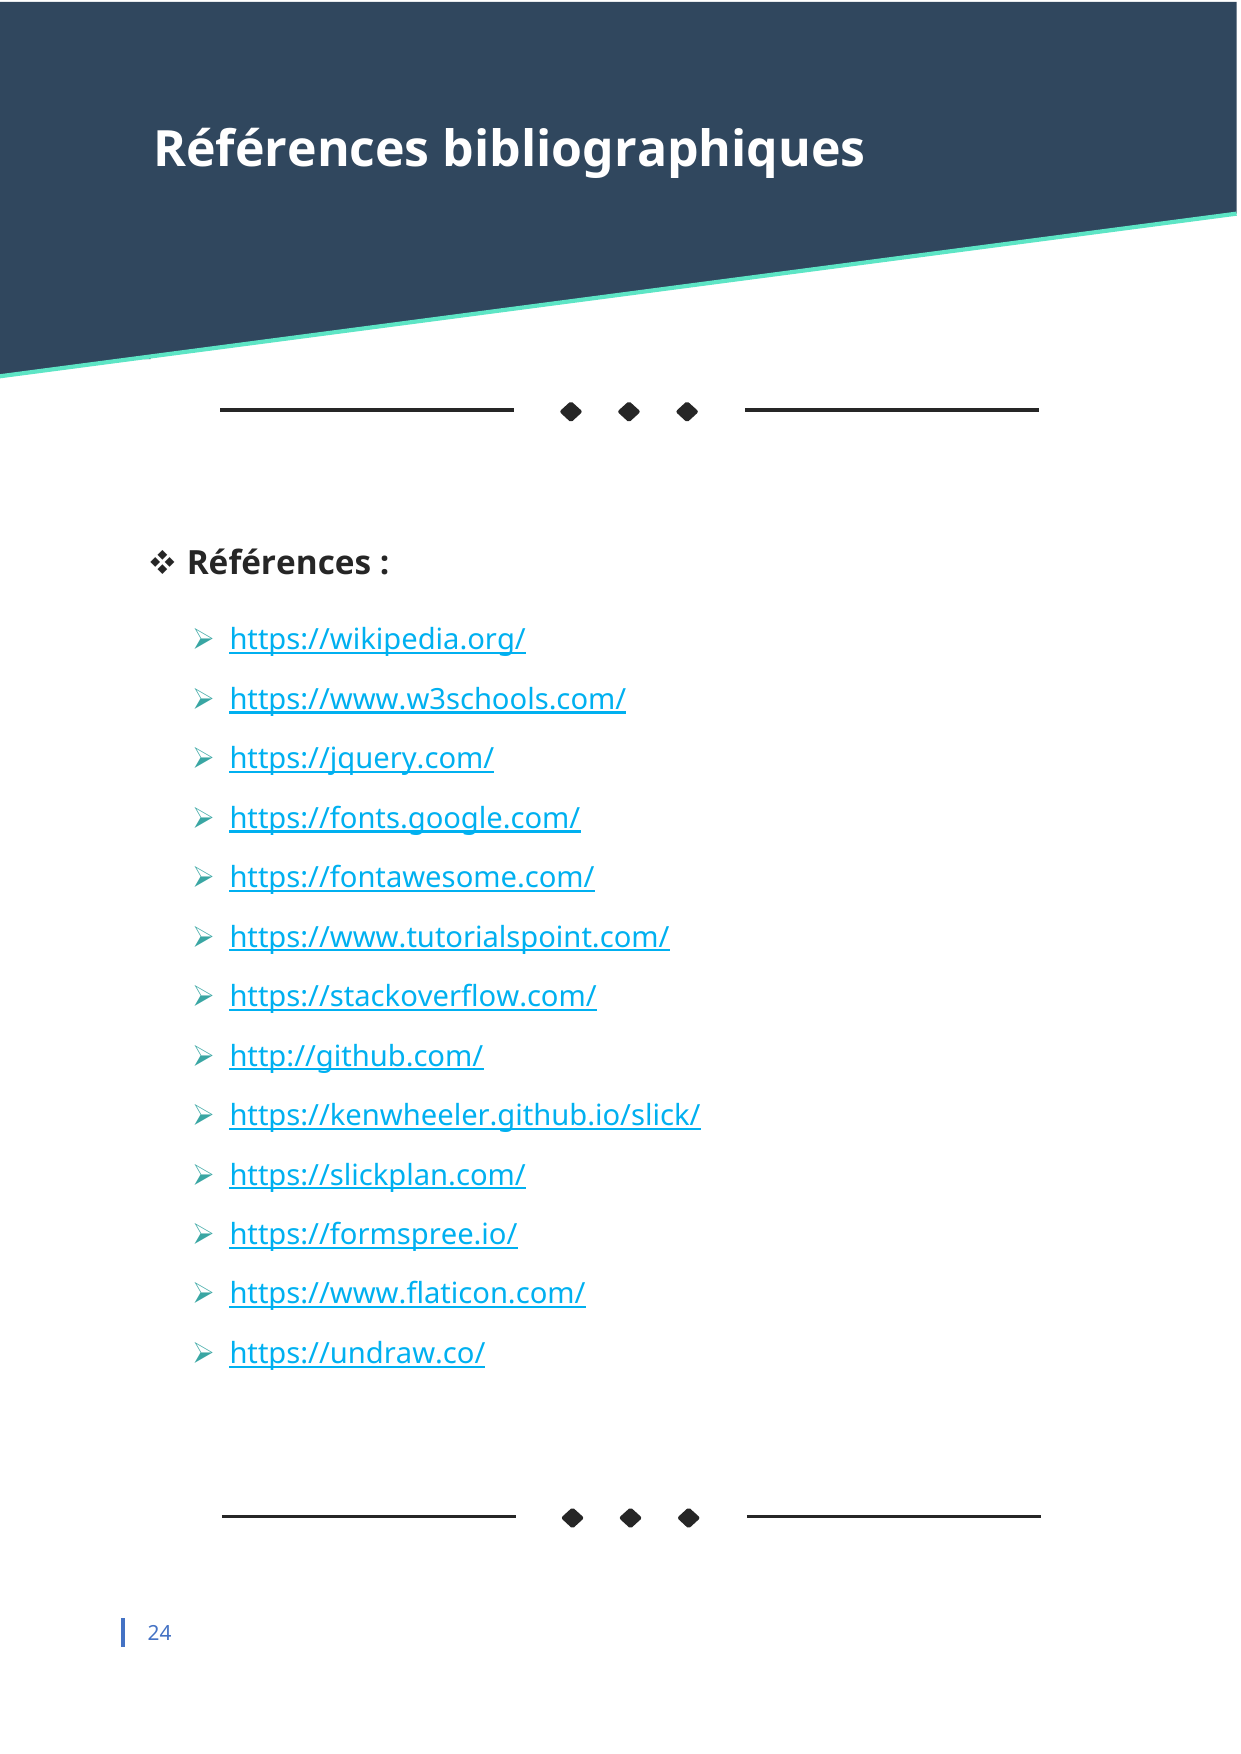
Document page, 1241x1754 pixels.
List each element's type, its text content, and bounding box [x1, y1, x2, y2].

list https://www.w3schools.com/ [192, 678, 1115, 718]
list https://stackoverflow.com/ [192, 975, 1115, 1015]
list https://slickplan.com/ [192, 1154, 1115, 1193]
list https://www.flaticon.com/ [192, 1273, 1115, 1312]
list Références : [147, 539, 1115, 584]
list https://undraw.co/ [192, 1332, 1115, 1372]
list https://jquery.com/ [192, 737, 1115, 777]
list https://fonts.google.com/ [192, 797, 1115, 837]
list https://www.tutorialspoint.com/ [192, 916, 1115, 956]
list http://github.com/ [192, 1035, 1115, 1074]
list https://fontawesome.com/ [192, 856, 1115, 896]
list https://wikipedia.org/ [192, 618, 1115, 658]
list https://kenwheeler.github.io/slick/ [192, 1094, 1115, 1134]
list https://formspree.io/ [192, 1213, 1115, 1253]
